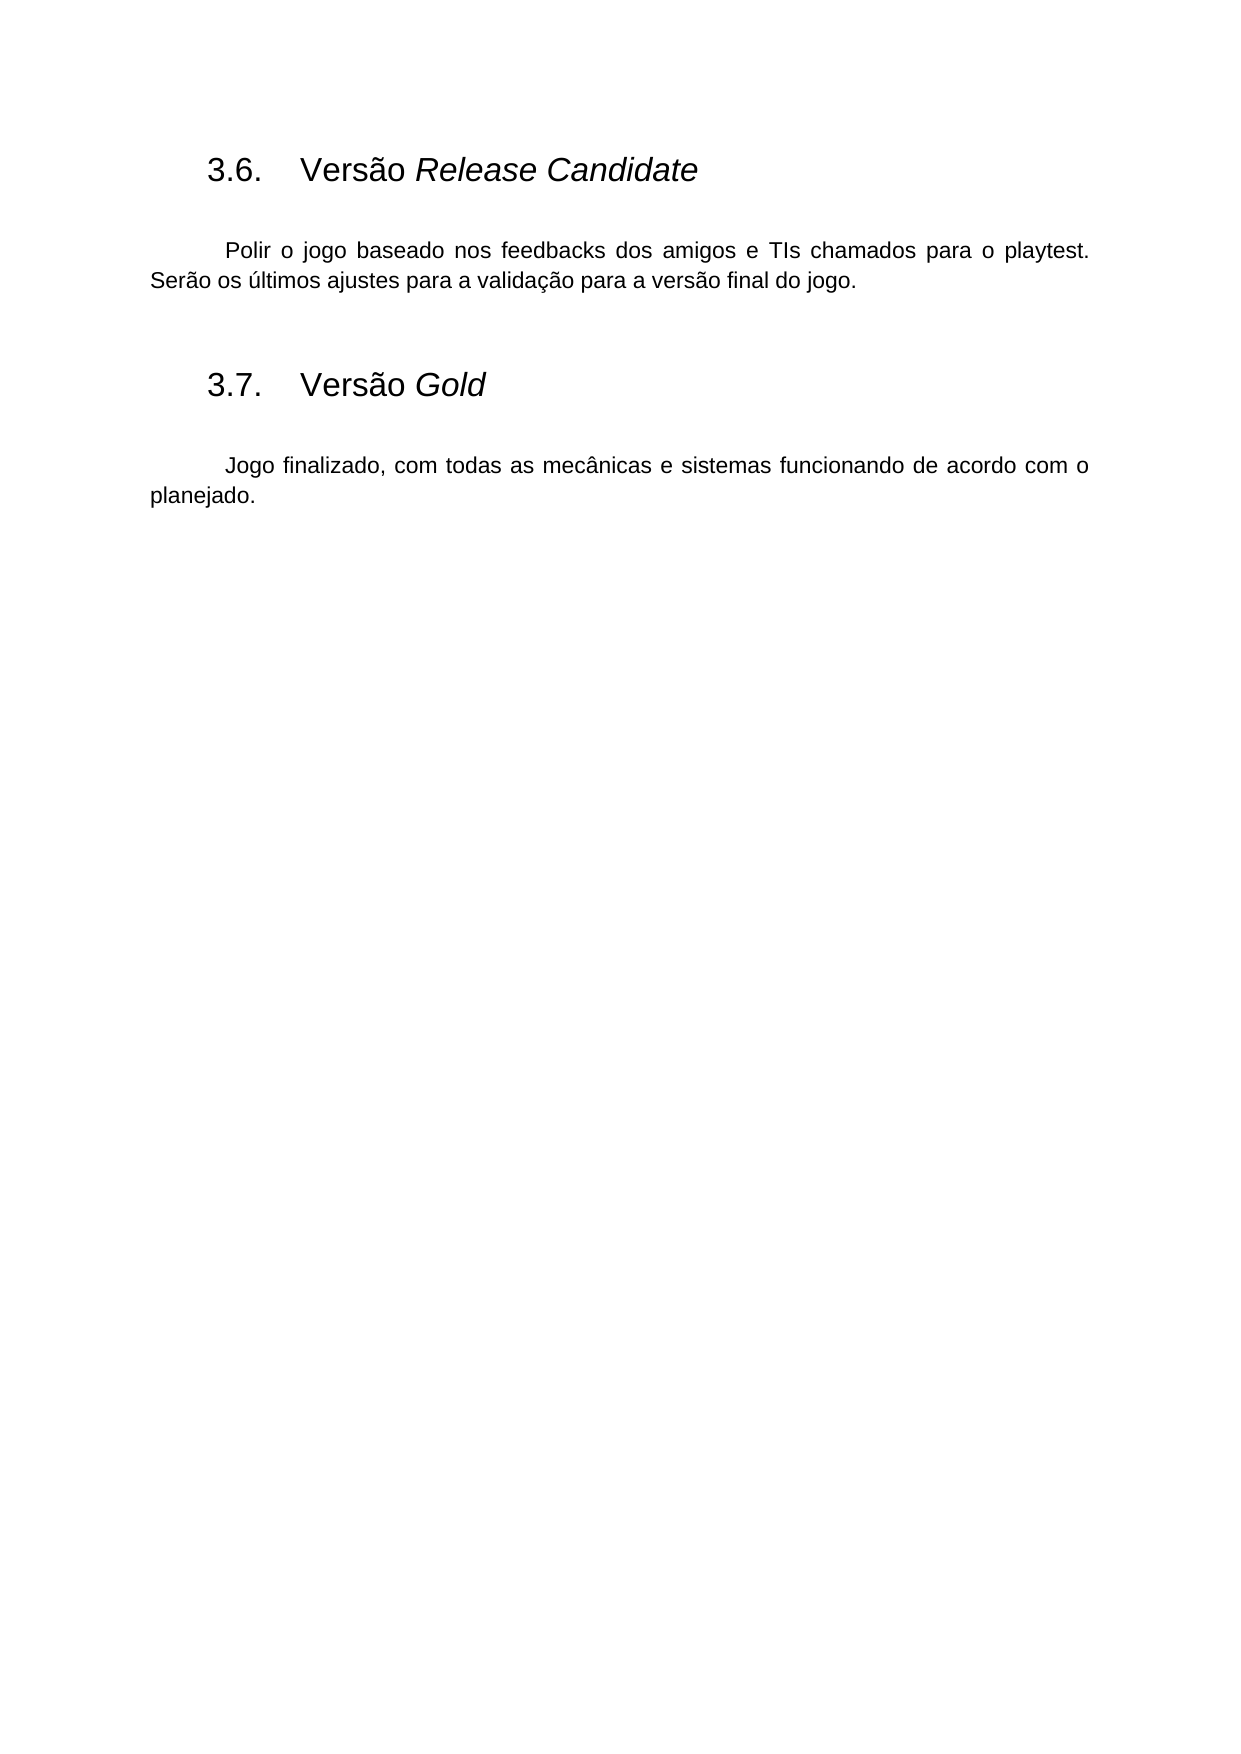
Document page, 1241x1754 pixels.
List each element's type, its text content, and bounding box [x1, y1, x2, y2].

subtitle Versão Gold [262, 365, 1090, 403]
text Polir o jogo baseado nos feedbacks dos amigos e TIs chamados para o playtest. Serão os últimos ajustes para a validação para a versão final do jogo. [150, 237, 1090, 293]
text Jogo finalizado, com todas as mecânicas e sistemas funcionando de acordo com o planejado. [150, 452, 1090, 508]
subtitle Versão Release Candidate [262, 150, 1090, 188]
